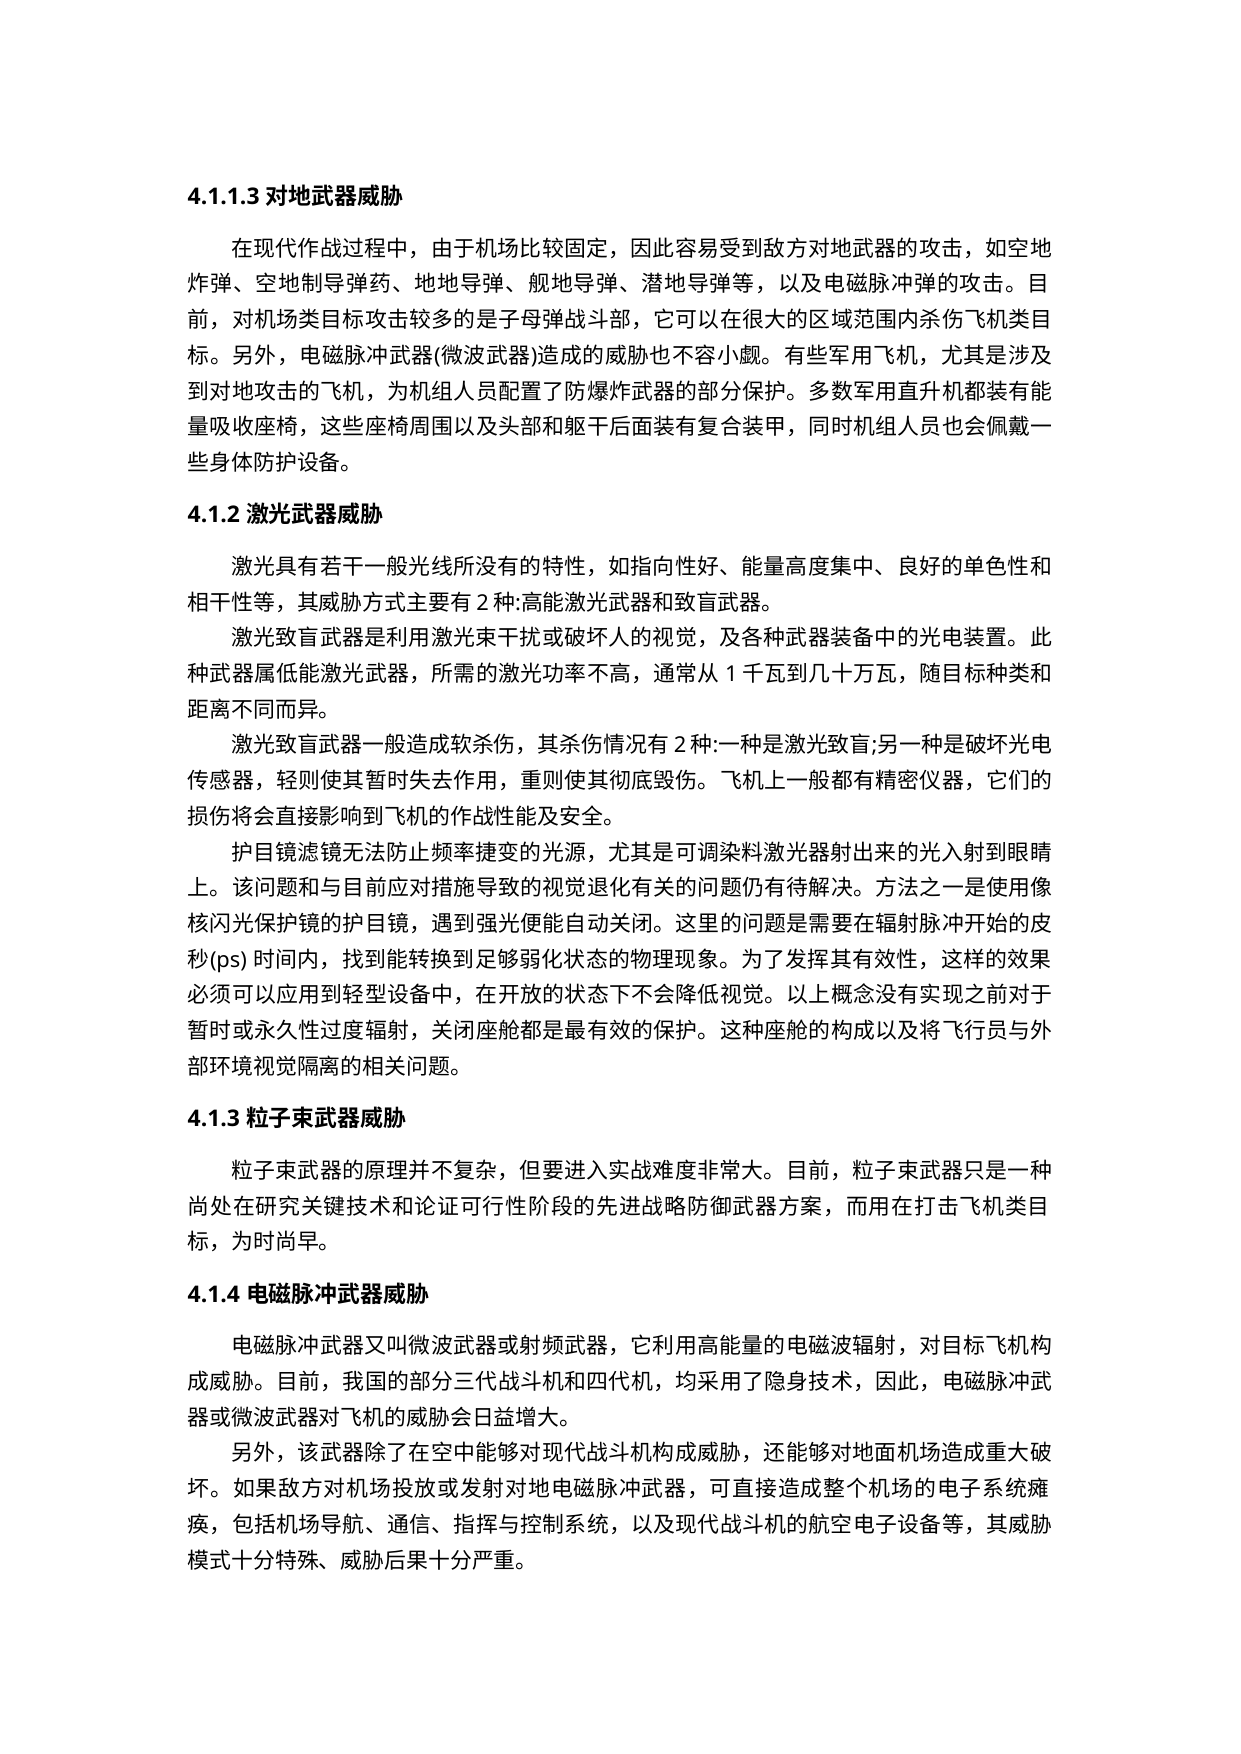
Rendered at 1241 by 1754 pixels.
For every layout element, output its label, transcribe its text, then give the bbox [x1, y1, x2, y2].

text 护目镜滤镜无法防止频率捷变的光源，尤其是可调染料激光器射出来的光入射到眼睛上。该问题和与目前应对措施导致的视觉退化有关的问题仍有待解决。方法之一是使用像核闪光保护镜的护目镜，遇到强光便能自动关闭。这里的问题是需要在辐射脉冲开始的皮秒(ps) 时间内，找到能转换到足够弱化状态的物理现象。为了发挥其有效性，这样的效果必须可以应用到轻型设备中，在开放的状态下不会降低视觉。以上概念没有实现之前对于暂时或永久性过度辐射，关闭座舱都是最有效的保护。这种座舱的构成以及将飞行员与外部环境视觉隔离的相关问题。 [187, 834, 1053, 1081]
text 激光致盲武器一般造成软杀伤，其杀伤情况有2种:一种是激光致盲;另一种是破坏光电传感器，轻则使其暂时失去作用，重则使其彻底毁伤。飞机上一般都有精密仪器，它们的损伤将会直接影响到飞机的作战性能及安全。 [187, 727, 1053, 831]
subtitle 4.1.2 激光武器威胁 [187, 480, 1053, 545]
text 粒子束武器的原理并不复杂，但要进入实战难度非常大。目前，粒子束武器只是一种尚处在研究关键技术和论证可行性阶段的先进战略防御武器方案，而用在打击飞机类目标，为时尚早。 [187, 1152, 1053, 1256]
text 激光具有若干一般光线所没有的特性，如指向性好、能量高度集中、良好的单色性和相干性等，其威胁方式主要有2种:高能激光武器和致盲武器。 [187, 549, 1053, 617]
subtitle 4.1.1.3 对地武器威胁 [187, 162, 1053, 227]
text 另外，该武器除了在空中能够对现代战斗机构成威胁，还能够对地面机场造成重大破坏。如果敌方对机场投放或发射对地电磁脉冲武器，可直接造成整个机场的电子系统瘫痪，包括机场导航、通信、指挥与控制系统，以及现代战斗机的航空电子设备等，其威胁模式十分特殊、威胁后果十分严重。 [187, 1435, 1053, 1575]
subtitle 4.1.4 电磁脉冲武器威胁 [187, 1259, 1053, 1324]
subtitle 4.1.3 粒子束武器威胁 [187, 1084, 1053, 1149]
text 激光致盲武器是利用激光束干扰或破坏人的视觉，及各种武器装备中的光电装置。此种武器属低能激光武器，所需的激光功率不高，通常从1千瓦到几十万瓦，随目标种类和距离不同而异。 [187, 620, 1053, 724]
text 在现代作战过程中，由于机场比较固定，因此容易受到敌方对地武器的攻击，如空地炸弹、空地制导弹药、地地导弹、舰地导弹、潜地导弹等，以及电磁脉冲弹的攻击。目前，对机场类目标攻击较多的是子母弹战斗部，它可以在很大的区域范围内杀伤飞机类目标。另外，电磁脉冲武器(微波武器)造成的威胁也不容小觑。有些军用飞机，尤其是涉及到对地攻击的飞机，为机组人员配置了防爆炸武器的部分保护。多数军用直升机都装有能量吸收座椅，这些座椅周围以及头部和躯干后面装有复合装甲，同时机组人员也会佩戴一些身体防护设备。 [187, 230, 1053, 477]
text 电磁脉冲武器又叫微波武器或射频武器，它利用高能量的电磁波辐射，对目标飞机构成威胁。目前，我国的部分三代战斗机和四代机，均采用了隐身技术，因此，电磁脉冲武器或微波武器对飞机的威胁会日益增大。 [187, 1328, 1053, 1432]
